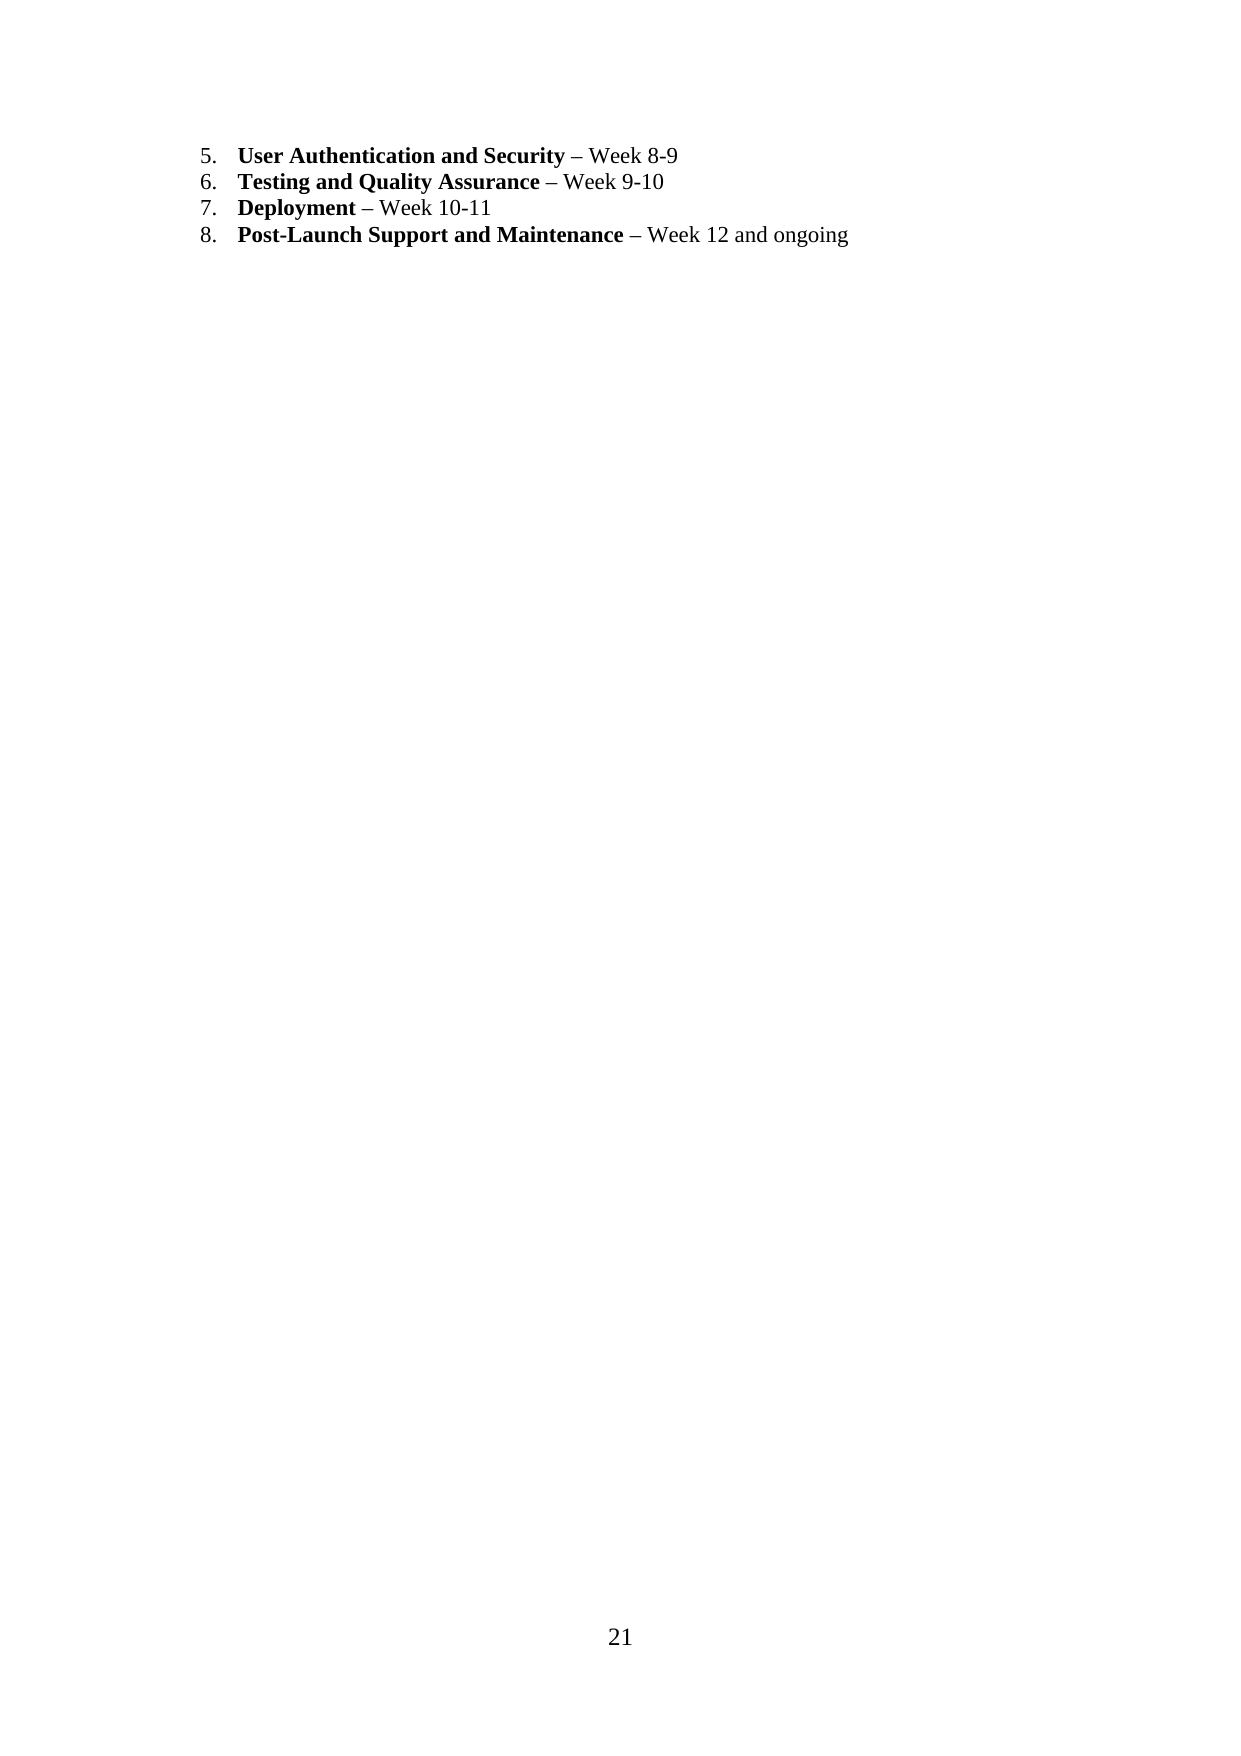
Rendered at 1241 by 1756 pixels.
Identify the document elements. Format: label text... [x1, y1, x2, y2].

list Post-Launch Support and Maintenance – Week 12 and ongoing [200, 221, 1115, 247]
list Testing and Quality Assurance – Week 9-10 [200, 168, 1115, 194]
list Deployment – Week 10-11 [200, 194, 1115, 221]
list User Authentication and Security – Week 8-9 [200, 142, 1115, 168]
